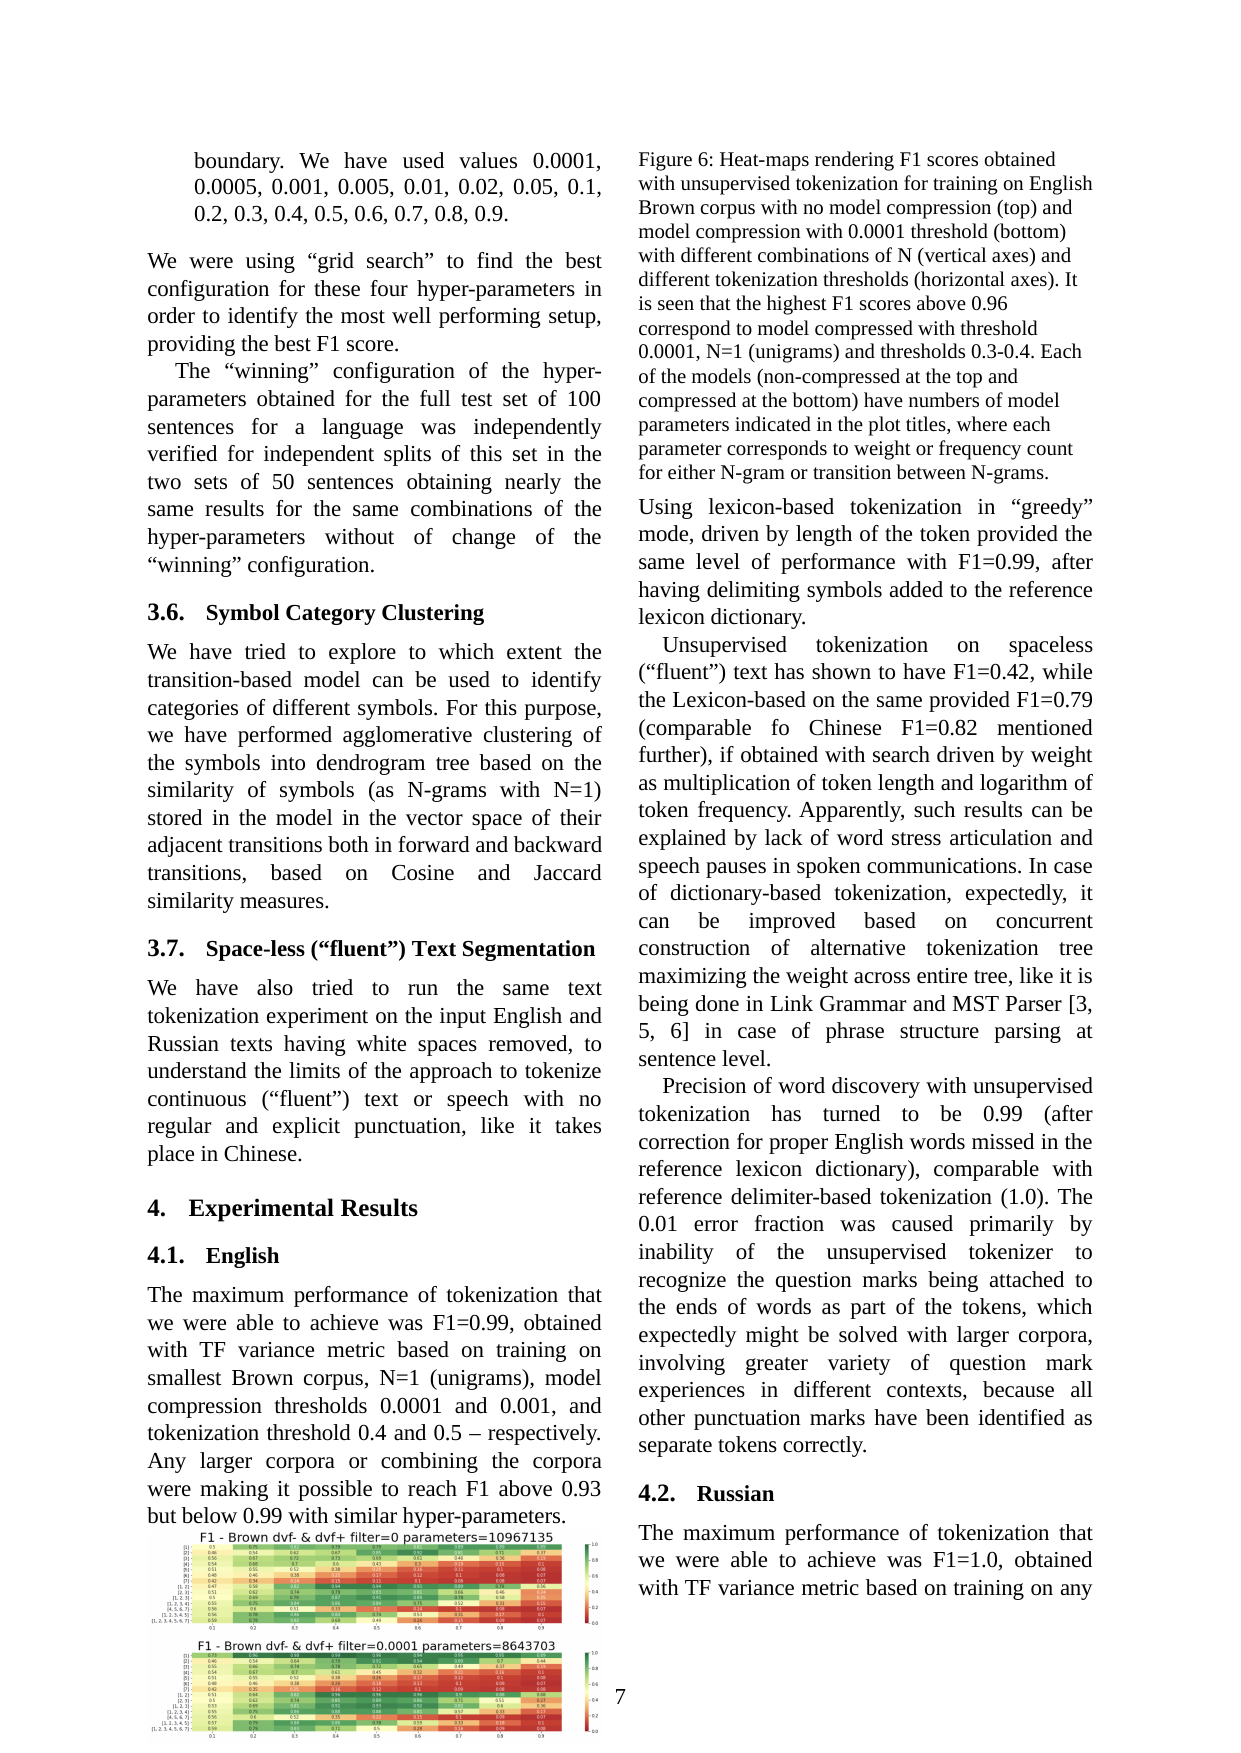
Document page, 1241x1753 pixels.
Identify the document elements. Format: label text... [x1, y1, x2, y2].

text Using lexicon-based tokenization in “greedy” mode, driven by length of the token provided the same level of performance with F1=0.99, after having delimiting symbols added to the reference lexicon dictionary. [638, 493, 1093, 629]
picture [147, 1530, 603, 1743]
list Space-less (“fluent”) Text Segmentation [147, 933, 602, 962]
text We were using “grid search” to find the best configuration for these four hyper-parameters in order to identify the most well performing setup, providing the best F1 score. [147, 247, 602, 356]
text Unsupervised tokenization on spaceless (“fluent”) text has shown to have F1=0.42, while the Lexicon-based on the same provided F1=0.79 (comparable fo Chinese F1=0.82 mentioned further), if obtained with search driven by weight as multiplication of token length and logarithm of token frequency. Apparently, such results can be explained by lack of word stress articulation and speech pauses in spoken communications. In case of dictionary-based tokenization, expectedly, it can be improved based on concurrent construction of alternative tokenization tree maximizing the weight across entire tree, like it is being done in Link Grammar and MST Parser [3, 5, 6] in case of phrase structure parsing at sentence level. [638, 631, 1093, 1071]
text We have also tried to run the same text tokenization experiment on the input English and Russian texts having white spaces removed, to understand the limits of the approach to tokenize continuous (“fluent”) text or speech with no regular and explicit punctuation, like it takes place in Chinese. [147, 974, 602, 1166]
list Russian [638, 1478, 1093, 1506]
text Precision of word discovery with unsupervised tokenization has turned to be 0.99 (after correction for proper English words missed in the reference lexicon dictionary), comparable with reference delimiter-based tokenization (1.0). The 0.01 error fraction was caused primarily by inability of the unsupervised tokenizer to recognize the question marks being attached to the ends of words as part of the tokens, which expectedly might be solved with larger corpora, involving greater variety of question mark experiences in different contexts, because all other punctuation marks have been identified as separate tokens correctly. [638, 1072, 1093, 1458]
text The “winning” configuration of the hyper-parameters obtained for the full test set of 100 sentences for a language was independently verified for independent splits of this set in the two sets of 50 sentences obtaining nearly the same results for the same combinations of the hyper-parameters without of change of the “winning” configuration. [147, 357, 602, 577]
list Symbol Category Clustering [147, 597, 602, 626]
list English [147, 1240, 602, 1269]
text Figure 6: Heat-maps rendering F1 scores obtained with unsupervised tokenization for training on English Brown corpus with no model compression (top) and model compression with 0.0001 threshold (bottom) with different combinations of N (vertical axes) and different tokenization thresholds (horizontal axes). It is seen that the highest F1 scores above 0.96 correspond to model compressed with threshold 0.0001, N=1 (unigrams) and thresholds 0.3-0.4. Each of the models (non-compressed at the top and compressed at the bottom) have numbers of model parameters indicated in the plot titles, where each parameter corresponds to weight or frequency count for either N-gram or transition between N-grams. [638, 147, 1093, 484]
text We have tried to explore to which extent the transition-based model can be used to identify categories of different symbols. For this purpose, we have performed agglomerative clustering of the symbols into dendrogram tree based on the similarity of symbols (as N-grams with N=1) stored in the model in the vector space of their adjacent transitions both in forward and backward transitions, based on Cosine and Jaccard similarity measures. [147, 638, 602, 913]
text The maximum performance of tokenization that we were able to achieve was F1=0.99, obtained with TF variance metric based on training on smallest Brown corpus, N=1 (unigrams), model compression thresholds 0.0001 and 0.001, and tokenization threshold 0.4 and 0.5 – respectively. Any larger corpora or combining the corpora were making it possible to reach F1 above 0.93 but below 0.99 with similar hyper-parameters. [147, 1281, 602, 1528]
list Experimental Results [147, 1193, 602, 1221]
